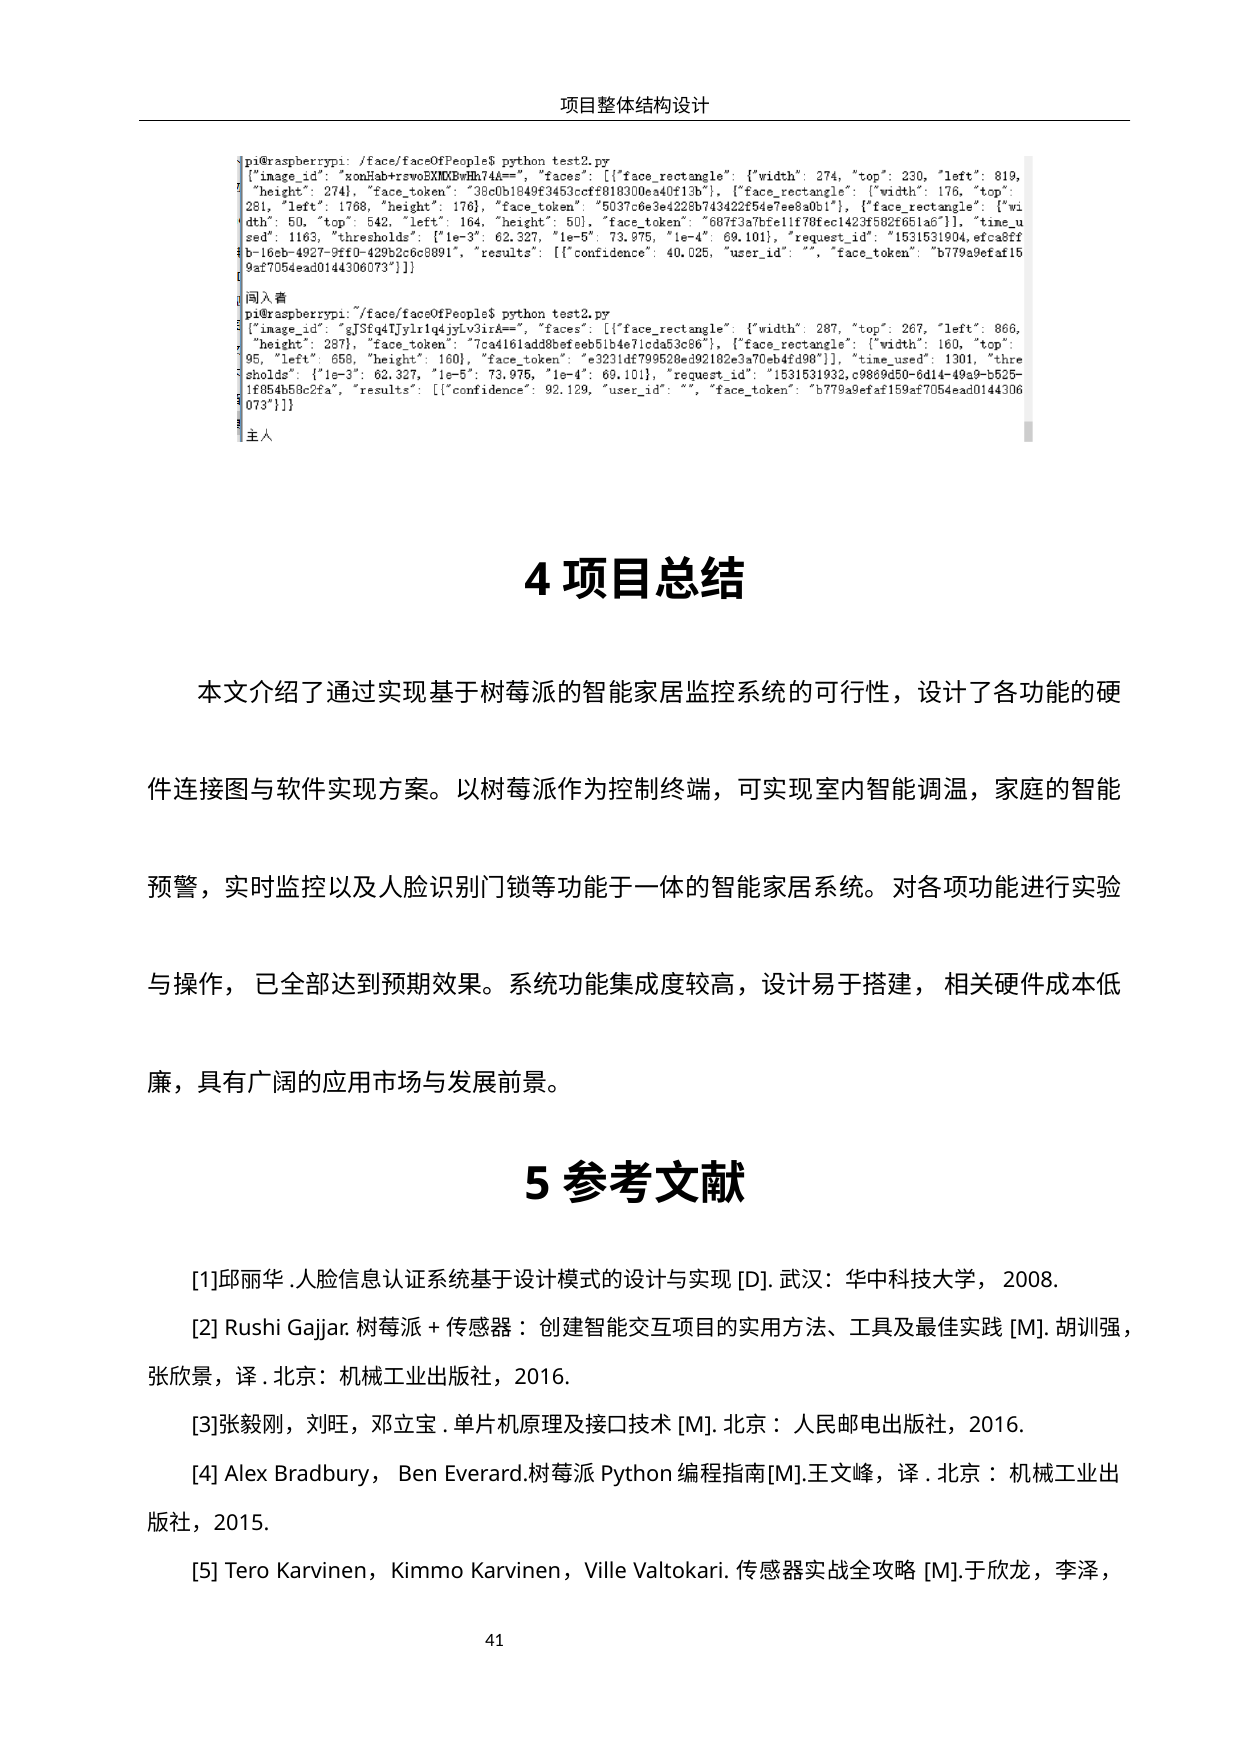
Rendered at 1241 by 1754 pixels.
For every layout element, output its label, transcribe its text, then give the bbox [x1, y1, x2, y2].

text 5 参考文献 [148, 1131, 1122, 1228]
text [2] Rushi Gajjar. 树莓派 + 传感器 ：创建智能交互项目的实用方法、工具及最佳实践 [M]. 胡训强，张欣景，译 . 北京：机械工业出版社，2016. [148, 1310, 1122, 1391]
text [4] Alex Bradbury， Ben Everard.树莓派Python编程指南[M].王文峰，译 . 北京 ：机械工业出版社，2015. [148, 1456, 1122, 1537]
picture [237, 156, 1033, 442]
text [148, 1553, 1122, 1585]
subtitle 4 项目总结 [148, 527, 1122, 625]
text [3]张毅刚，刘旺，邓立宝 . 单片机原理及接口技术 [M]. 北京 ：人民邮电出版社，2016. [148, 1407, 1122, 1440]
text [1]邱丽华 .人脸信息认证系统基于设计模式的设计与实现 [D]. 武汉：华中科技大学， 2008. [148, 1262, 1122, 1294]
text 本文介绍了通过实现基于树莓派的智能家居监控系统的可行性，设计了各功能的硬件连接图与软件实现方案。以树莓派作为控制终端，可实现室内智能调温，家庭的智能预警，实时监控以及人脸识别门锁等功能于一体的智能家居系统。对各项功能进行实验与操作， 已全部达到预期效果。系统功能集成度较高，设计易于搭建， 相关硬件成本低廉，具有广阔的应用市场与发展前景。 [148, 658, 1122, 1113]
